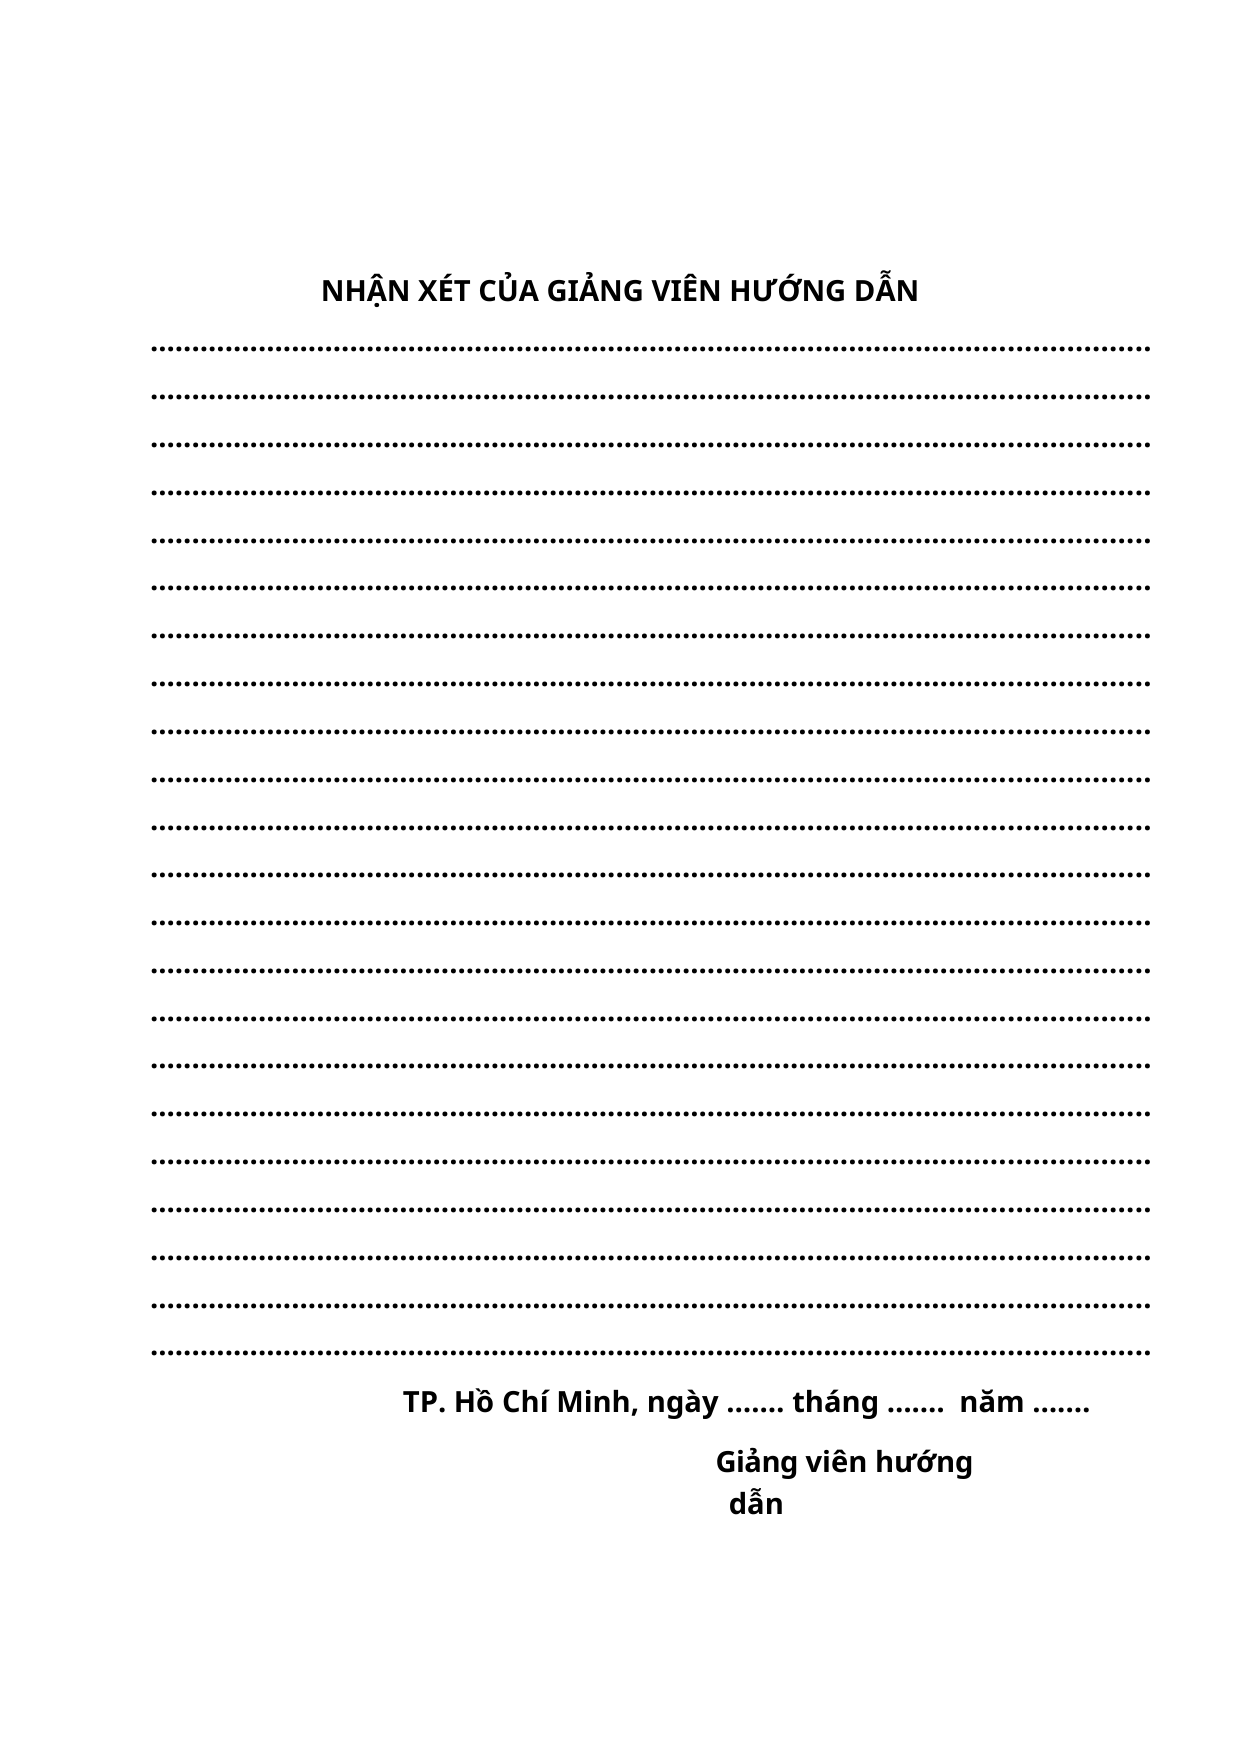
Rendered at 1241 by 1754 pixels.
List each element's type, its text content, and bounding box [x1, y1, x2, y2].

text TP. Hồ Chí Minh, ngày ….… tháng ….… năm ….… [150, 1381, 1090, 1421]
text NHẬN XÉT CỦA GIẢNG VIÊN HƯỚNG DẪN [150, 270, 1090, 310]
text Giảng viên hướng dẫn [519, 1441, 993, 1523]
